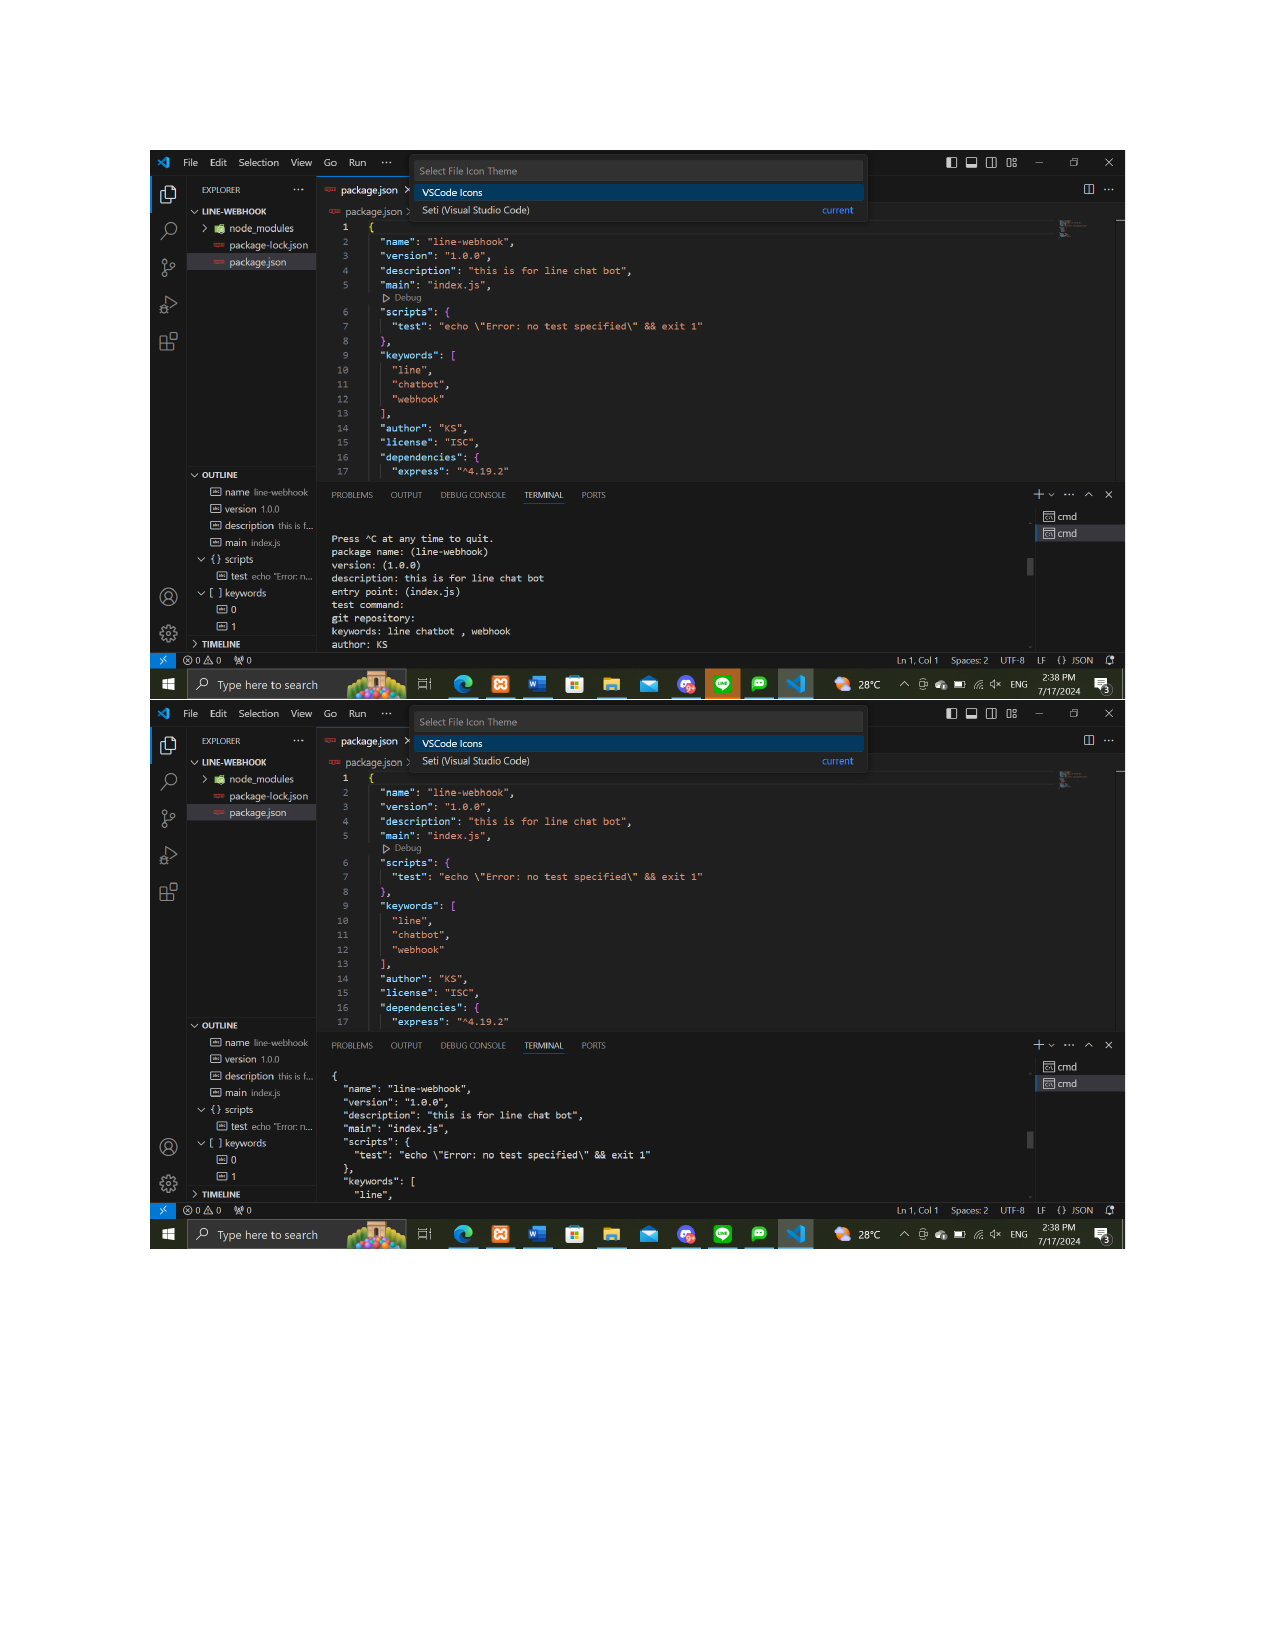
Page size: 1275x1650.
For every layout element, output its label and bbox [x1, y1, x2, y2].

picture [150, 150, 1125, 699]
picture [150, 700, 1125, 1249]
